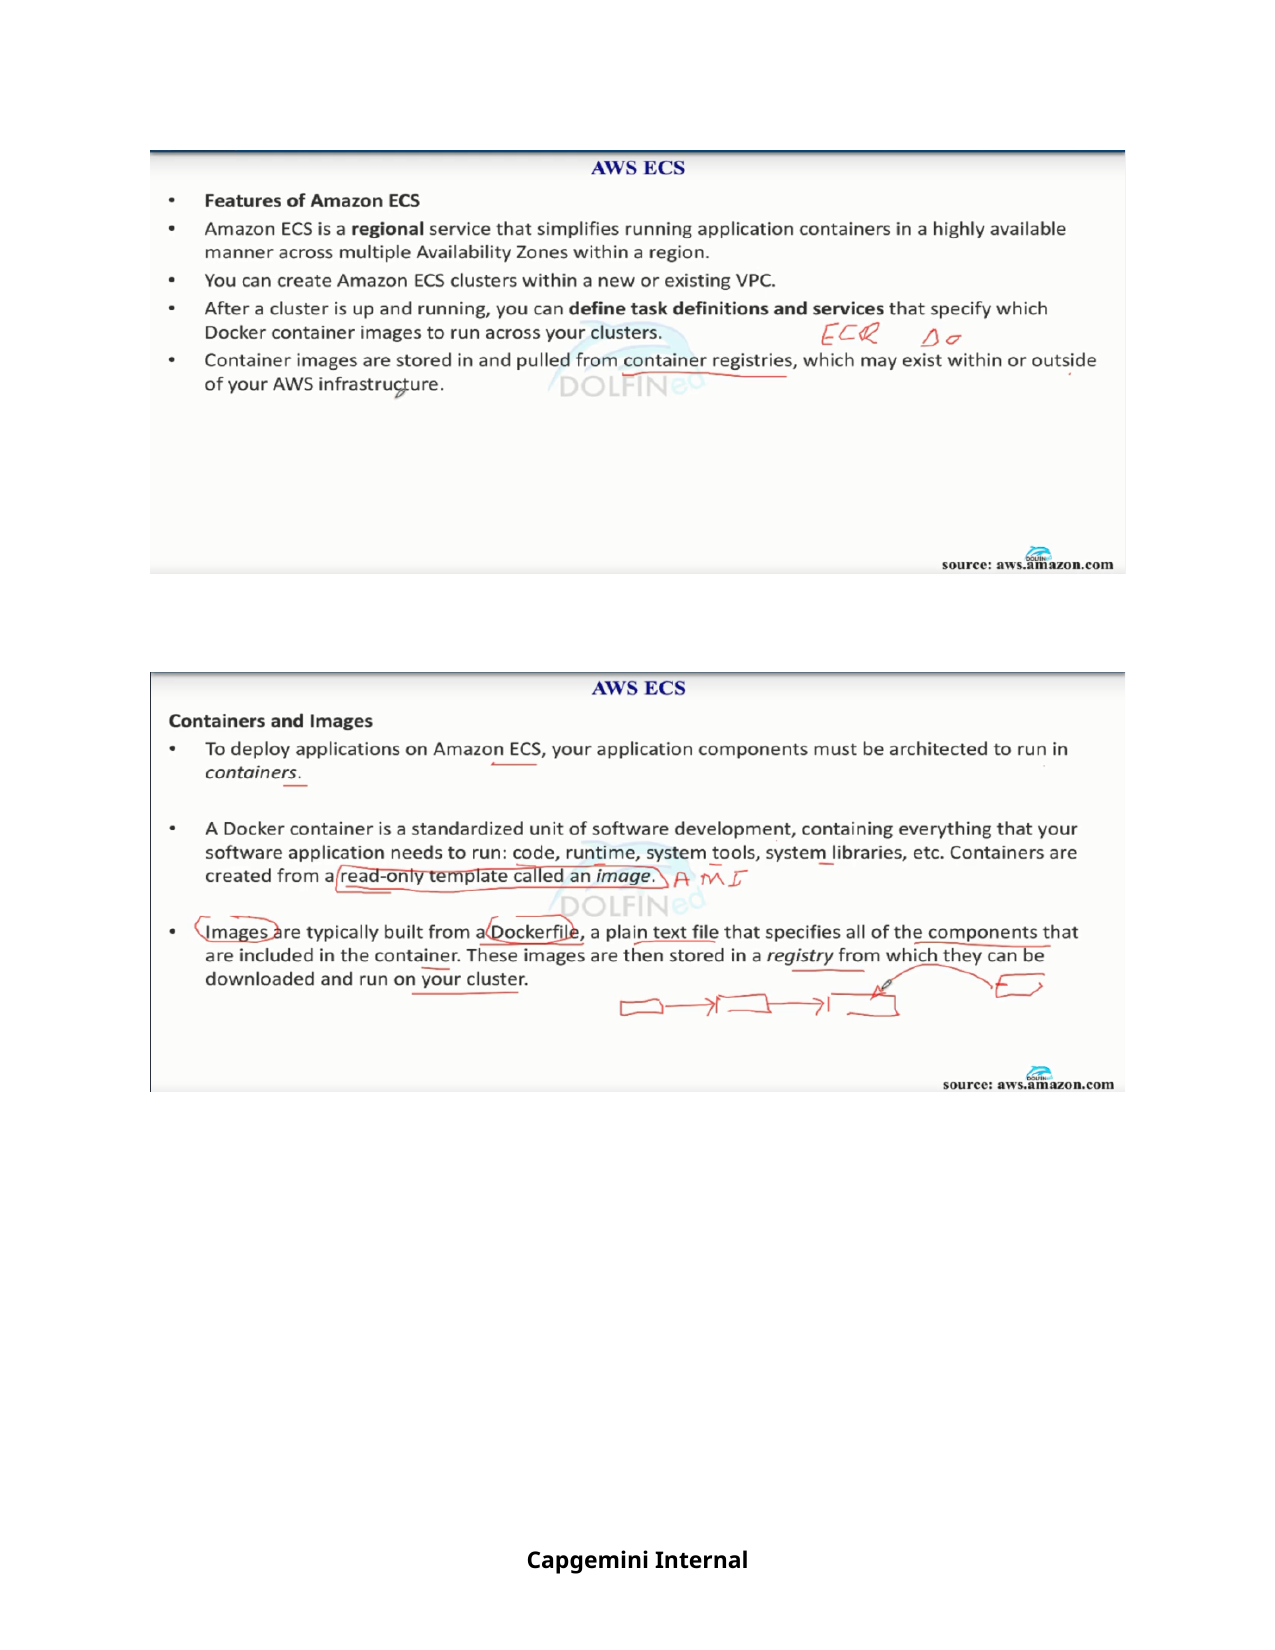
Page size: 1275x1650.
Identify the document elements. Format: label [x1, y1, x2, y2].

picture [150, 672, 1125, 1092]
picture [150, 150, 1125, 574]
